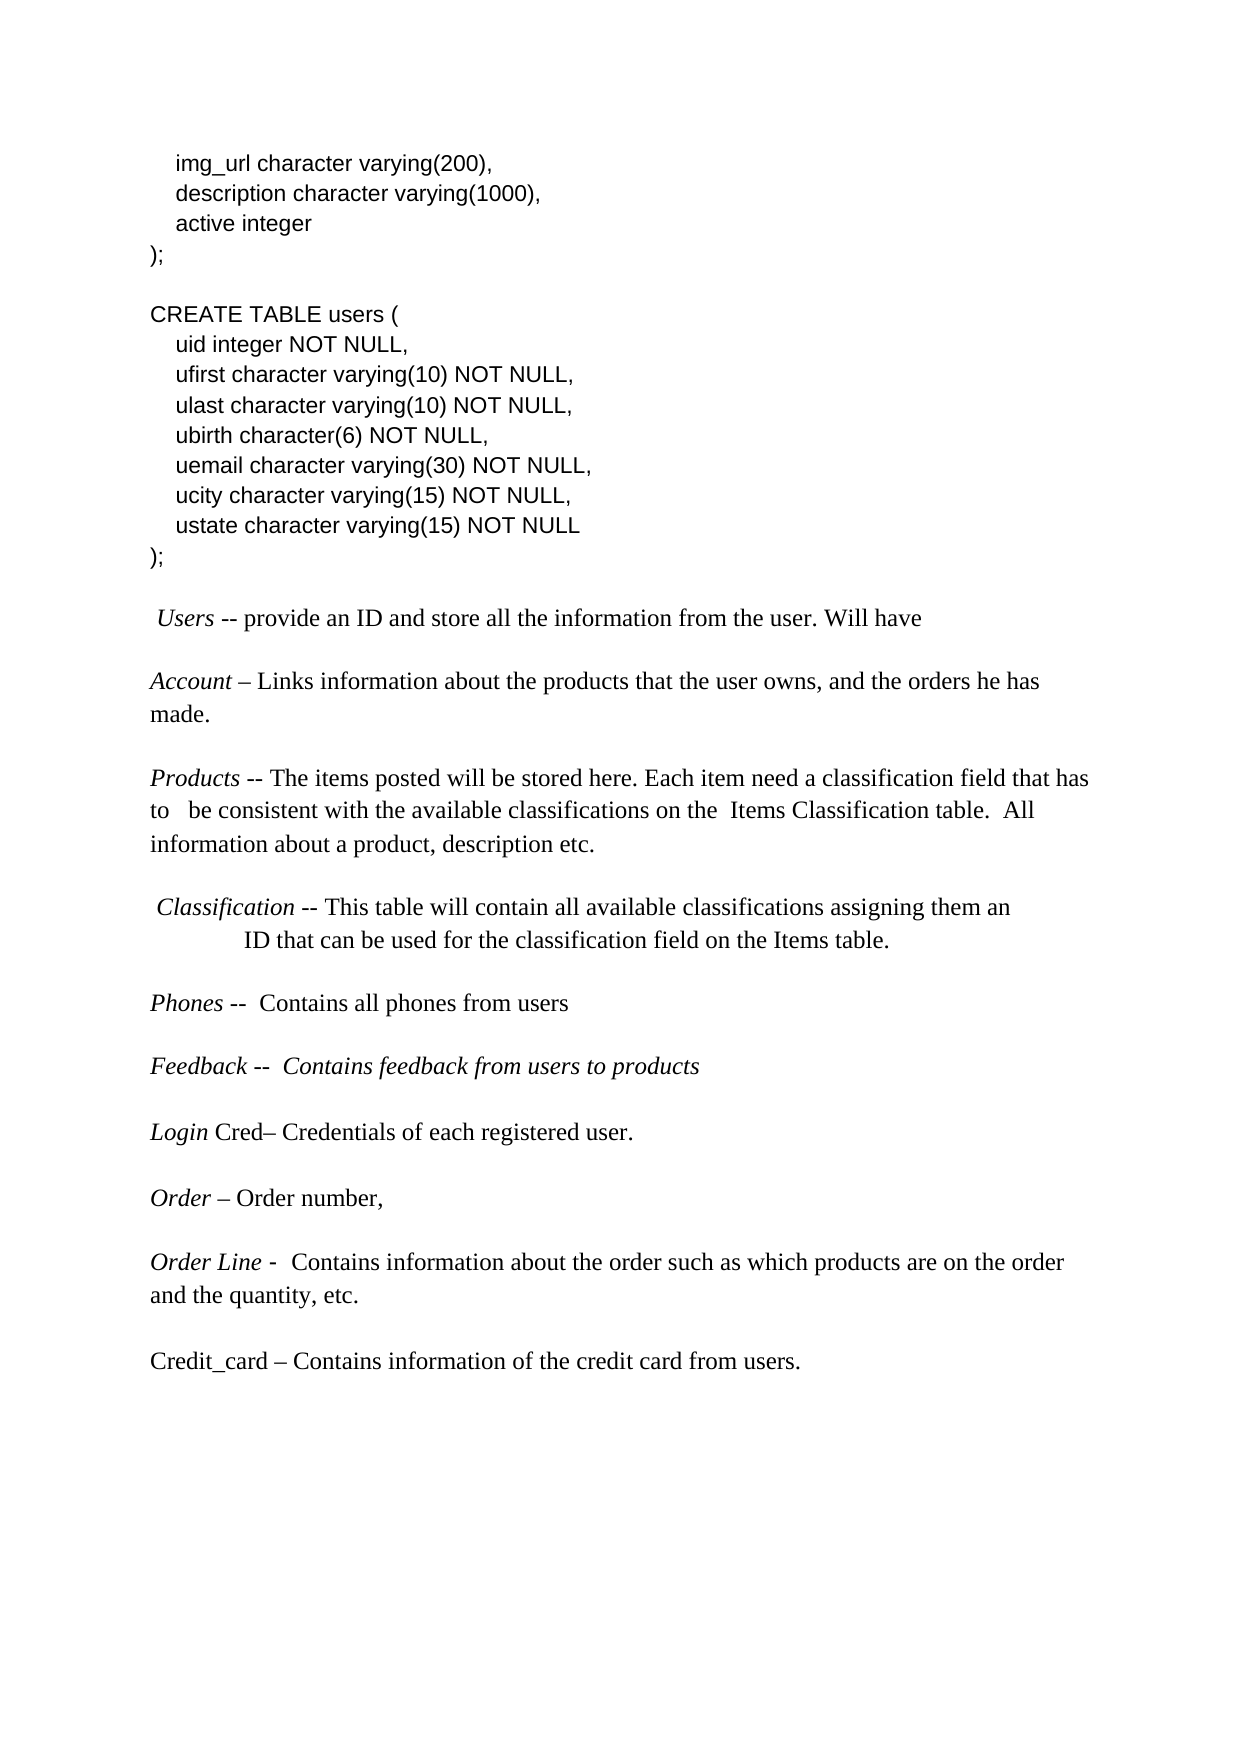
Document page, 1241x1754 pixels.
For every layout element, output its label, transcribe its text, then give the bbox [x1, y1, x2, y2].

text Account – Links information about the products that the user owns, and the orders he has made. [150, 666, 1090, 728]
text Order – Order number, [150, 1183, 1090, 1212]
text CREATE TABLE users ( [150, 301, 1090, 327]
text ulast character varying(10) NOT NULL, [150, 392, 1090, 418]
text img_url character varying(200), [150, 150, 1090, 176]
text Phones -- Contains all phones from users [150, 988, 1090, 1017]
text Credit_card – Contains information of the credit card from users. [150, 1346, 1090, 1374]
text Login Cred– Credentials of each registered user. [150, 1117, 1090, 1146]
text Classification -- This table will contain all available classifications assigning them an [150, 892, 1090, 921]
text ID that can be used for the classification field on the Items table. [150, 925, 1090, 954]
text Products -- The items posted will be stored here. Each item need a classification field that has to be consistent with the available classifications on the Items Classification table. All information about a product, description etc. [150, 763, 1090, 857]
text uemail character varying(30) NOT NULL, [150, 452, 1090, 478]
text ubirth character(6) NOT NULL, [150, 422, 1090, 448]
text Order Line - Contains information about the order such as which products are on the order and the quantity, etc. [150, 1247, 1090, 1308]
text active integer [150, 210, 1090, 237]
text ); [150, 241, 1090, 267]
text uid integer NOT NULL, [150, 331, 1090, 358]
text ucity character varying(15) NOT NULL, [150, 482, 1090, 509]
text ufirst character varying(10) NOT NULL, [150, 361, 1090, 388]
text description character varying(1000), [150, 180, 1090, 207]
text ); [150, 543, 1090, 569]
text Feedback -- Contains feedback from users to products [150, 1051, 1090, 1080]
text ustate character varying(15) NOT NULL [150, 512, 1090, 539]
text Users -- provide an ID and store all the information from the user. Will have [150, 603, 1090, 632]
